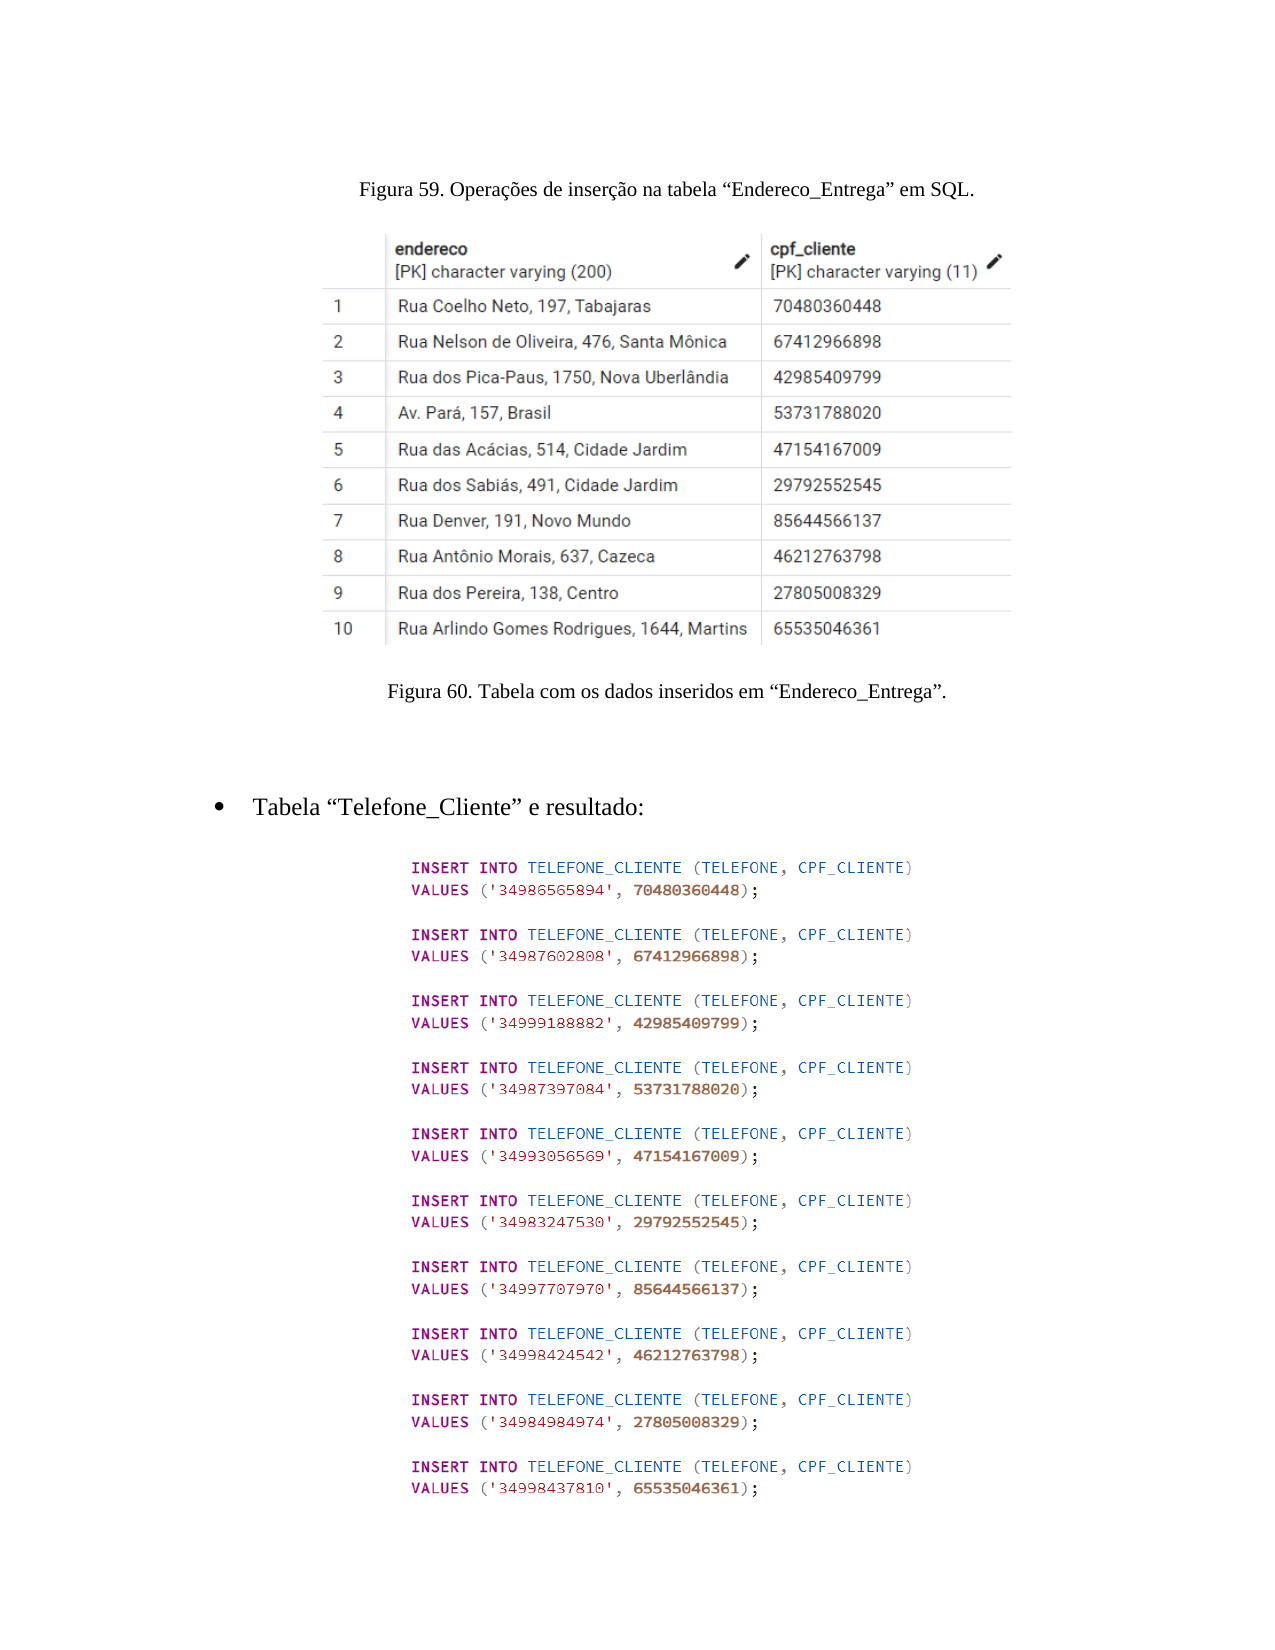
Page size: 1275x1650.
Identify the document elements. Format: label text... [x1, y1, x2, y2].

text Figura 60. Tabela com os dados inseridos em “Endereco_Entrega”. [177, 679, 1157, 703]
list Tabela “Telefone_Cliente” e resultado: [215, 792, 1157, 821]
picture [405, 856, 929, 1502]
text Figura 59. Operações de inserção na tabela “Endereco_Entrega” em SQL. [177, 177, 1157, 201]
picture [322, 234, 1012, 645]
